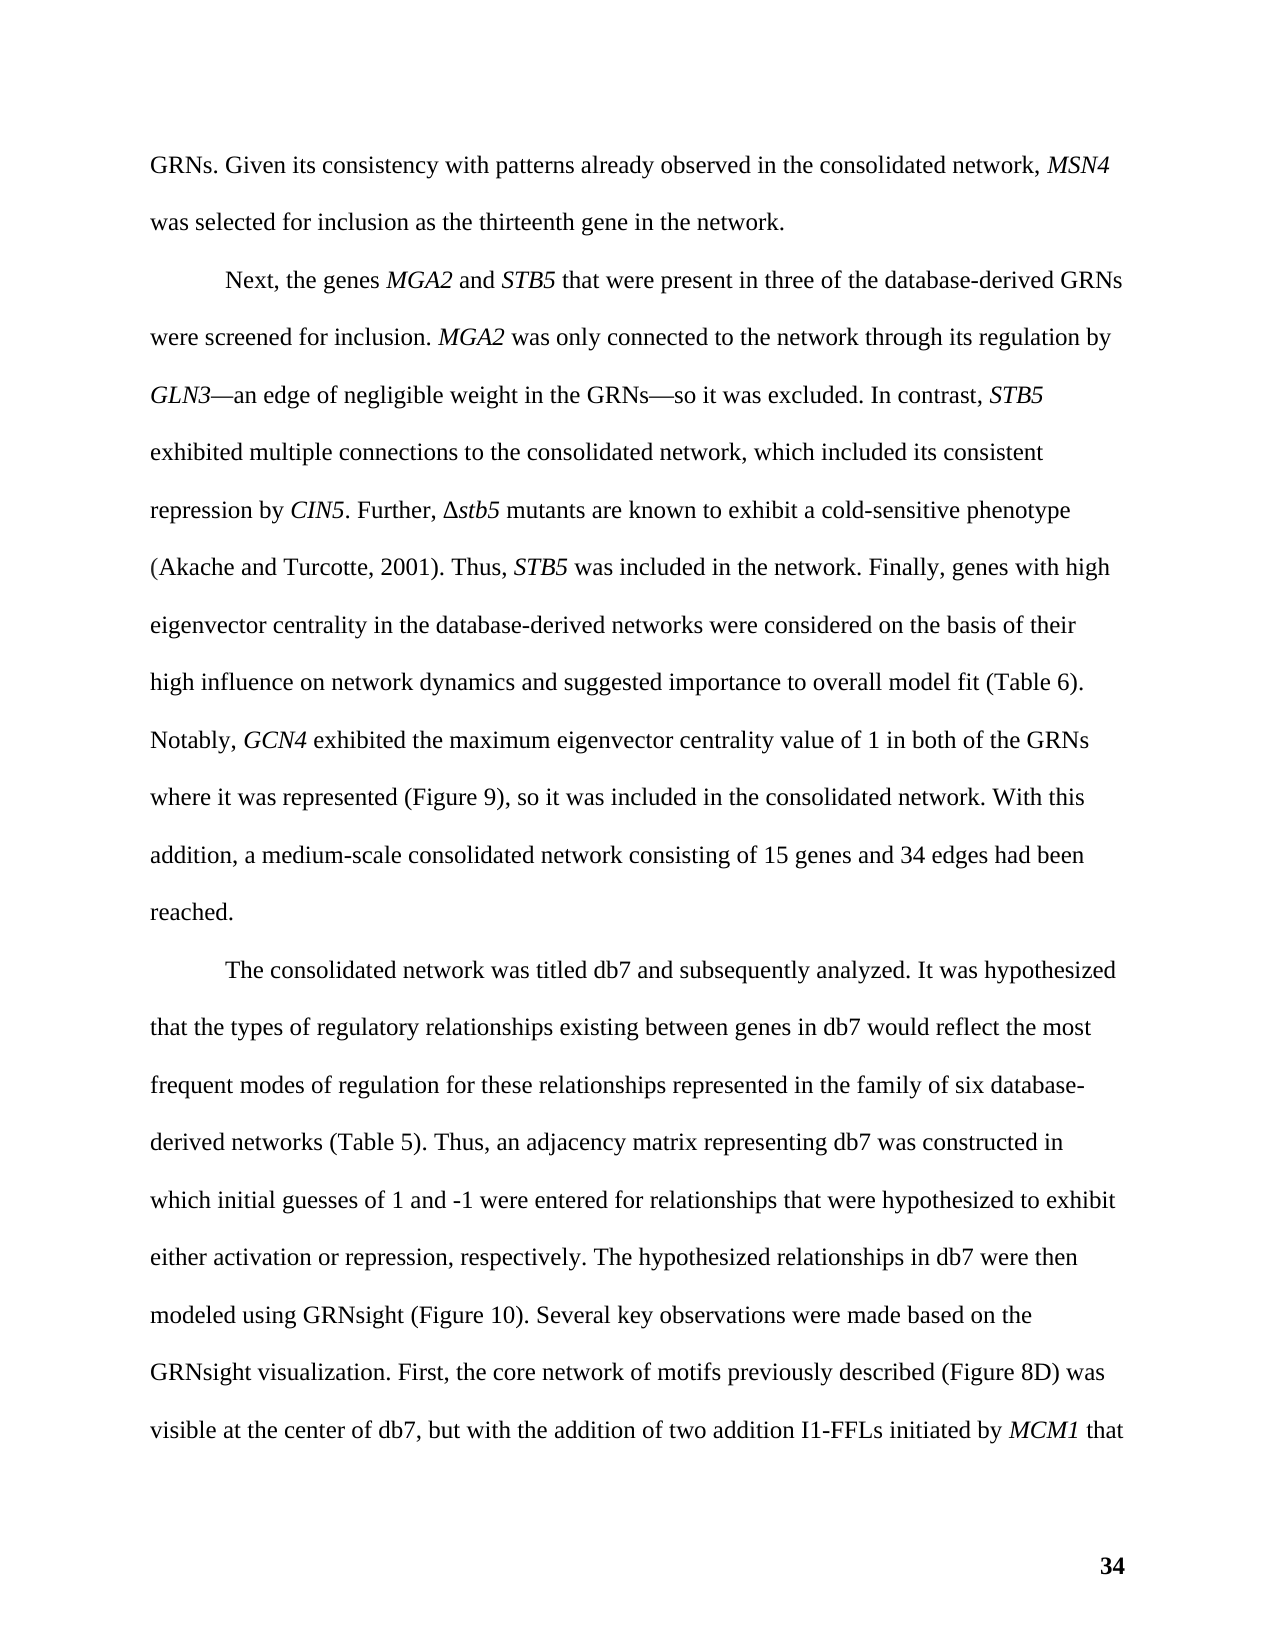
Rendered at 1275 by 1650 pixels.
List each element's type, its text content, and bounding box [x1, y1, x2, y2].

text Next, the genes MGA2 and STB5 that were present in three of the database-derived GRNs were screened for inclusion. MGA2 was only connected to the network through its regulation by GLN3—an edge of negligible weight in the GRNs—so it was excluded. In contrast, STB5 exhibited multiple connections to the consolidated network, which included its consistent repression by CIN5. Further, ∆stb5 mutants are known to exhibit a cold-sensitive phenotype (Akache and Turcotte, 2001). Thus, STB5 was included in the network. Finally, genes with high eigenvector centrality in the database-derived networks were considered on the basis of their high influence on network dynamics and suggested importance to overall model fit (Table 6). Notably, GCN4 exhibited the maximum eigenvector centrality value of 1 in both of the GRNs where it was represented (Figure 9), so it was included in the consolidated network. With this addition, a medium-scale consolidated network consisting of 15 genes and 34 edges had been reached. [150, 265, 1125, 926]
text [150, 955, 1125, 1444]
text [150, 150, 1125, 236]
